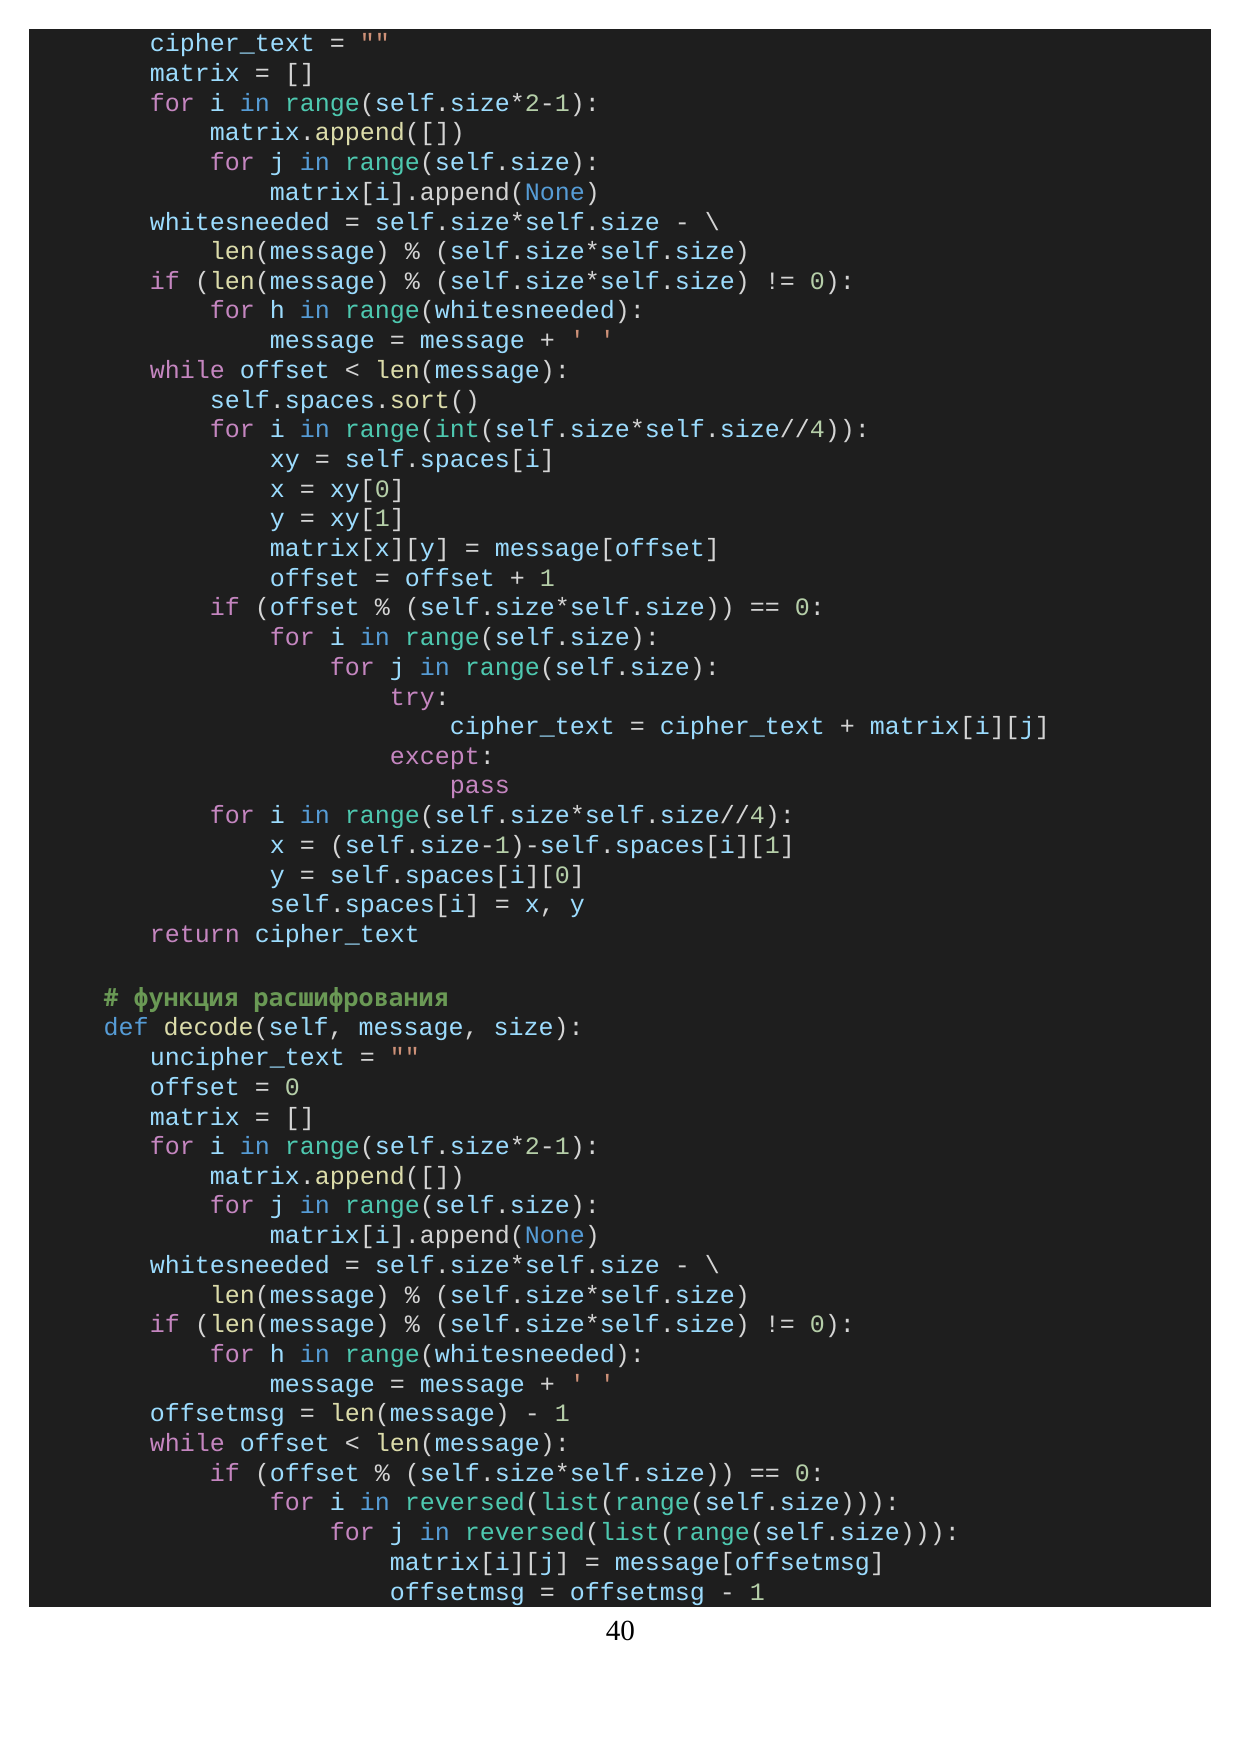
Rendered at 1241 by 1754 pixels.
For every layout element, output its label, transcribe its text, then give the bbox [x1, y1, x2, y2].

text matrix = [] [29, 59, 1211, 89]
text matrix[x][y] = message[offset] [29, 534, 1211, 564]
text matrix.append([]) [29, 119, 1211, 148]
text self.spaces[i] = x, y [29, 891, 1211, 920]
text y = self.spaces[i][0] [29, 861, 1211, 891]
text return cipher_text [29, 920, 1211, 950]
text if (offset % (self.size*self.size)) == 0: [29, 594, 1211, 623]
text for j in range(self.size): [29, 653, 1211, 683]
text for i in range(self.size*self.size//4): [29, 801, 1211, 831]
text for i in range(self.size*2-1): [29, 1132, 1211, 1162]
text len(message) % (self.size*self.size) [29, 1281, 1211, 1311]
text while offset < len(message): [29, 356, 1211, 386]
text # функция расшифрования [29, 979, 1211, 1014]
text for h in range(whitesneeded): [29, 297, 1211, 326]
text for i in range(int(self.size*self.size//4)): [29, 416, 1211, 445]
text for h in range(whitesneeded): [29, 1340, 1211, 1370]
text cipher_text = "" [29, 29, 1211, 59]
text offset = 0 [29, 1073, 1211, 1103]
text pass [29, 772, 1211, 801]
text cipher_text = cipher_text + matrix[i][j] [29, 712, 1211, 742]
text for j in range(self.size): [29, 148, 1211, 178]
text matrix.append([]) [29, 1162, 1211, 1192]
text for i in reversed(list(range(self.size))): [29, 1489, 1211, 1518]
text while offset < len(message): [29, 1429, 1211, 1459]
text for j in range(self.size): [29, 1192, 1211, 1221]
text y = xy[1] [29, 504, 1211, 534]
text def decode(self, message, size): [29, 1014, 1211, 1043]
text for i in range(self.size): [29, 623, 1211, 653]
text if (offset % (self.size*self.size)) == 0: [29, 1459, 1211, 1489]
text matrix[i].append(None) [29, 1221, 1211, 1251]
text for j in reversed(list(range(self.size))): [29, 1518, 1211, 1548]
text matrix[i][j] = message[offsetmsg] [29, 1548, 1211, 1578]
text offset = offset + 1 [29, 564, 1211, 594]
text x = (self.size-1)-self.spaces[i][1] [29, 831, 1211, 861]
text offsetmsg = offsetmsg - 1 [29, 1578, 1211, 1607]
text except: [29, 742, 1211, 772]
text matrix = [] [29, 1103, 1211, 1132]
text whitesneeded = self.size*self.size - \ [29, 1251, 1211, 1281]
text whitesneeded = self.size*self.size - \ [29, 208, 1211, 237]
text uncipher_text = "" [29, 1043, 1211, 1073]
text message = message + ' ' [29, 326, 1211, 356]
text message = message + ' ' [29, 1370, 1211, 1399]
text len(message) % (self.size*self.size) [29, 237, 1211, 267]
text for i in range(self.size*2-1): [29, 89, 1211, 119]
text try: [29, 683, 1211, 712]
text if (len(message) % (self.size*self.size) != 0): [29, 267, 1211, 297]
text offsetmsg = len(message) - 1 [29, 1399, 1211, 1429]
text xy = self.spaces[i] [29, 445, 1211, 475]
text self.spaces.sort() [29, 386, 1211, 416]
text matrix[i].append(None) [29, 178, 1211, 208]
text if (len(message) % (self.size*self.size) != 0): [29, 1311, 1211, 1340]
text x = xy[0] [29, 475, 1211, 504]
